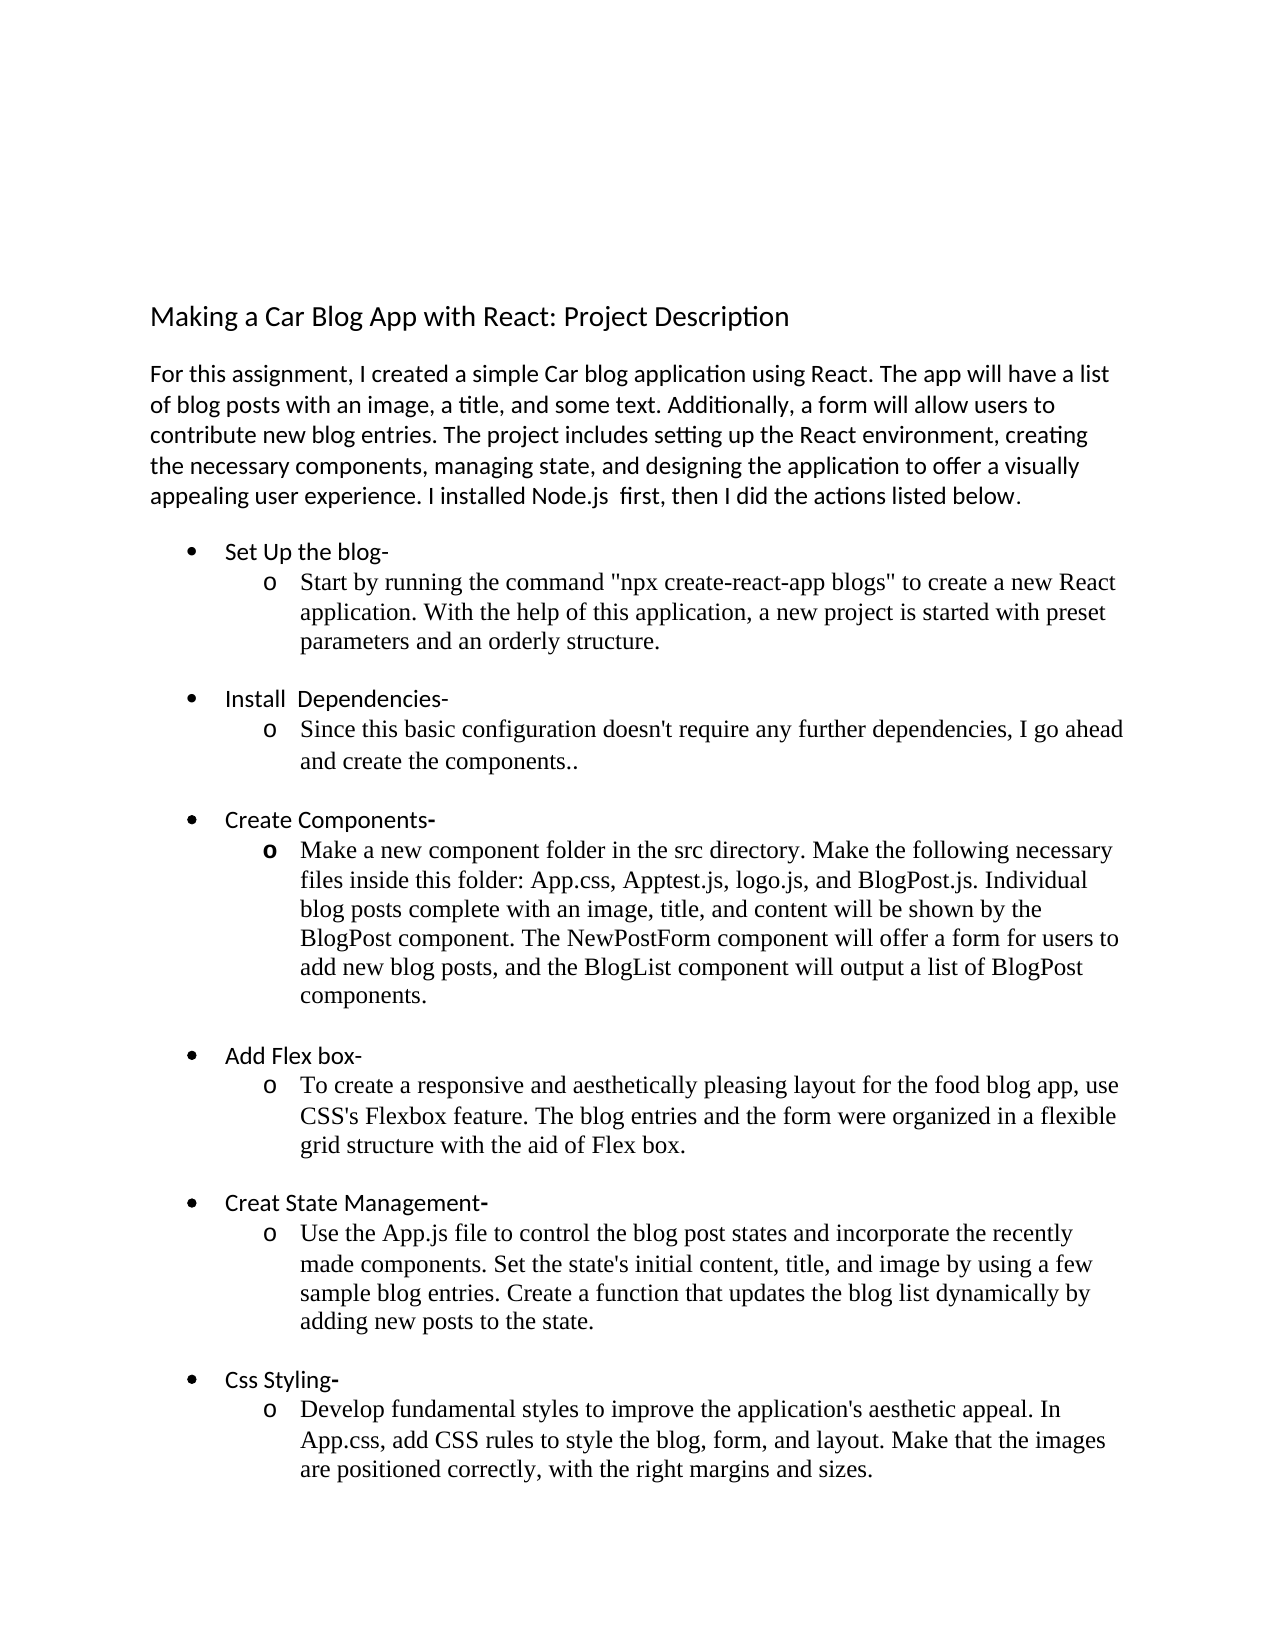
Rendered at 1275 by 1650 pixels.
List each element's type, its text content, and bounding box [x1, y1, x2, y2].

list To create a responsive and aesthetically pleasing layout for the food blog app, use CSS's Flexbox feature. The blog entries and the form were organized in a flexible grid structure with the aid of Flex box. [262, 1070, 1125, 1159]
list Add Flex box- [187, 1040, 1125, 1070]
list Use the App.js file to control the blog post states and incorporate the recently made components. Set the state's initial content, title, and image by using a few sample blog entries. Create a function that updates the blog list dynamically by adding new posts to the state. [262, 1218, 1125, 1335]
list Set Up the blog- [187, 536, 1125, 567]
text For this assignment, I created a simple Car blog application using React. The app will have a list of blog posts with an image, a title, and some text. Additionally, a form will allow users to contribute new blog entries. The project includes setting up the React environment, creating the necessary components, managing state, and designing the application to offer a visually appealing user experience. I installed Node.js first, then I did the actions listed below. [150, 358, 1125, 511]
list Creat State Management- [187, 1187, 1125, 1218]
list Create Components- [187, 804, 1125, 835]
text Making a Car Blog App with React: Project Description [150, 298, 1125, 333]
list Css Styling- [187, 1364, 1125, 1394]
list Start by running the command "npx create-react-app blogs" to create a new React application. With the help of this application, a new project is started with preset parameters and an orderly structure. [262, 567, 1125, 655]
list Make a new component folder in the src directory. Make the following necessary files inside this folder: App.css, Apptest.js, logo.js, and BlogPost.js. Individual blog posts complete with an image, title, and content will be shown by the BlogPost component. The NewPostForm component will offer a form for users to add new blog posts, and the BlogList component will output a list of BlogPost components. [262, 835, 1125, 1009]
list Install Dependencies- [187, 684, 1125, 714]
list Develop fundamental styles to improve the application's aesthetic appeal. In App.css, add CSS rules to style the blog, form, and layout. Make that the images are positioned correctly, with the right margins and sizes. [262, 1394, 1125, 1483]
list Since this basic configuration doesn't require any further dependencies, I go ahead and create the components.. [262, 714, 1125, 776]
